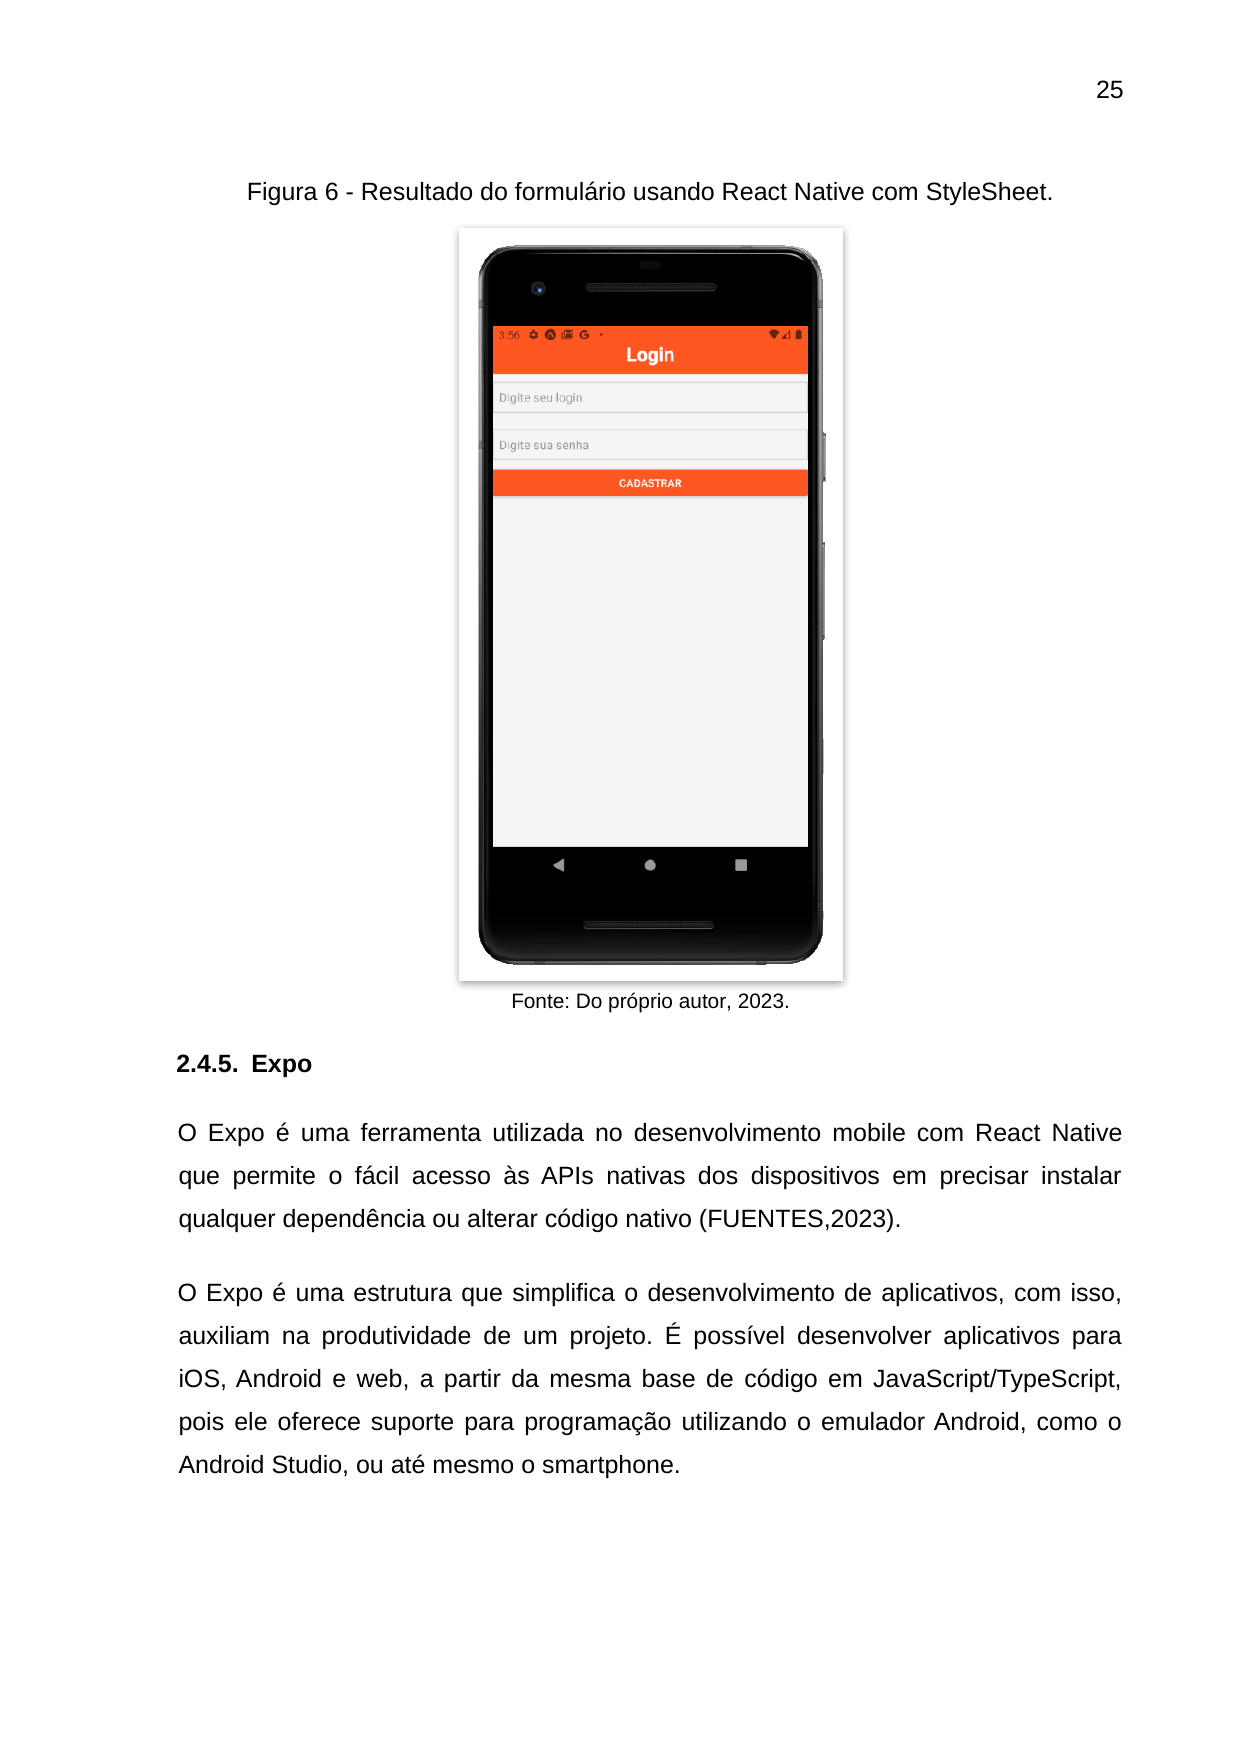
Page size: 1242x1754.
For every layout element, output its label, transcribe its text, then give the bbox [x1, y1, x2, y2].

text Fonte: Do próprio autor, 2023. [177, 989, 1123, 1013]
subtitle Expo [176, 1049, 1123, 1078]
text O Expo é uma ferramenta utilizada no desenvolvimento mobile com React Native que permite o fácil acesso às APIs nativas dos dispositivos em precisar instalar qualquer dependência ou alterar código nativo (FUENTES,2023). [177, 1118, 1123, 1233]
text O Expo é uma estrutura que simplifica o desenvolvimento de aplicativos, com isso, auxiliam na produtividade de um projeto. É possível desenvolver aplicativos para iOS, Android e web, a partir da mesma base de código em JavaScript/TypeScript, pois ele oferece suporte para programação utilizando o emulador Android, como o Android Studio, ou até mesmo o smartphone. [177, 1277, 1123, 1479]
picture [474, 242, 828, 966]
